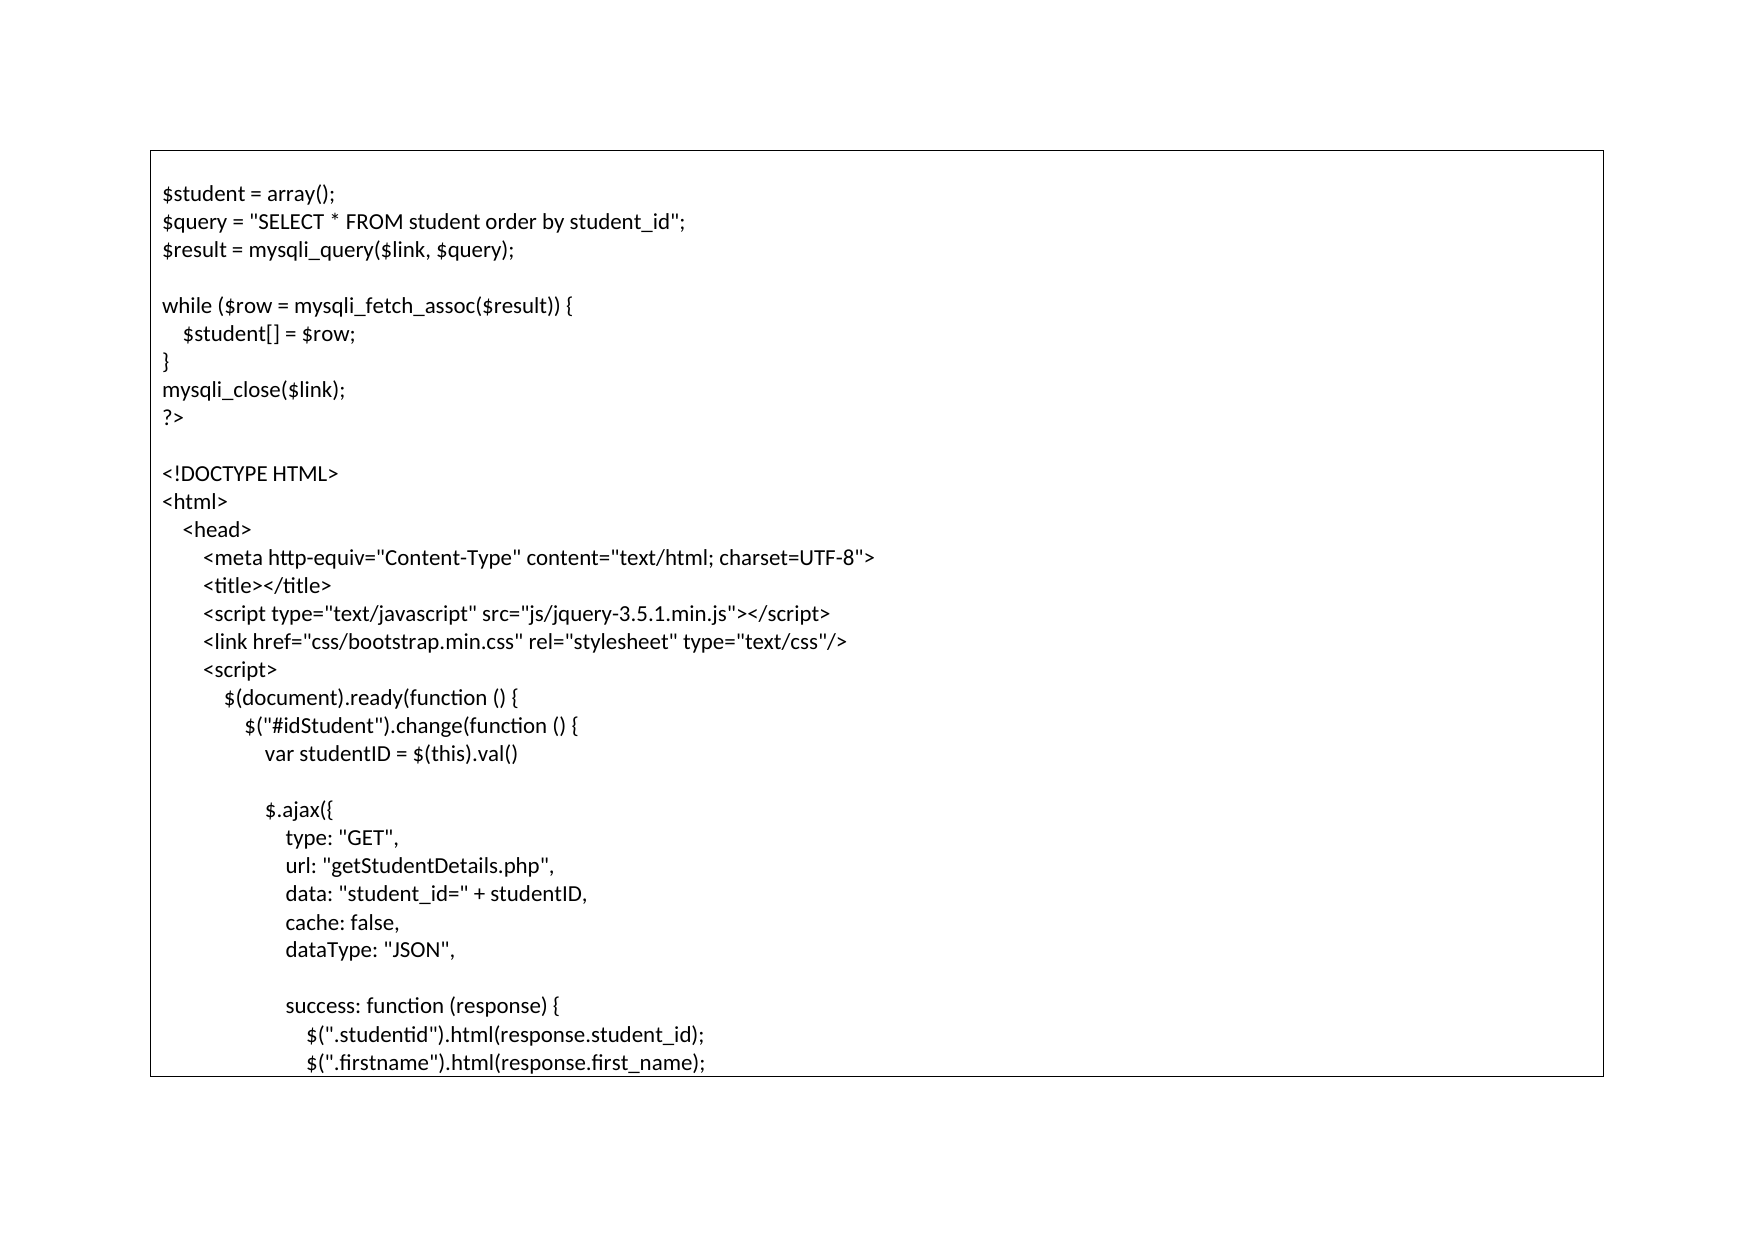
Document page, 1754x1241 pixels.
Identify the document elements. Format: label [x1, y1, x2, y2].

table_header [151, 151, 1603, 1076]
